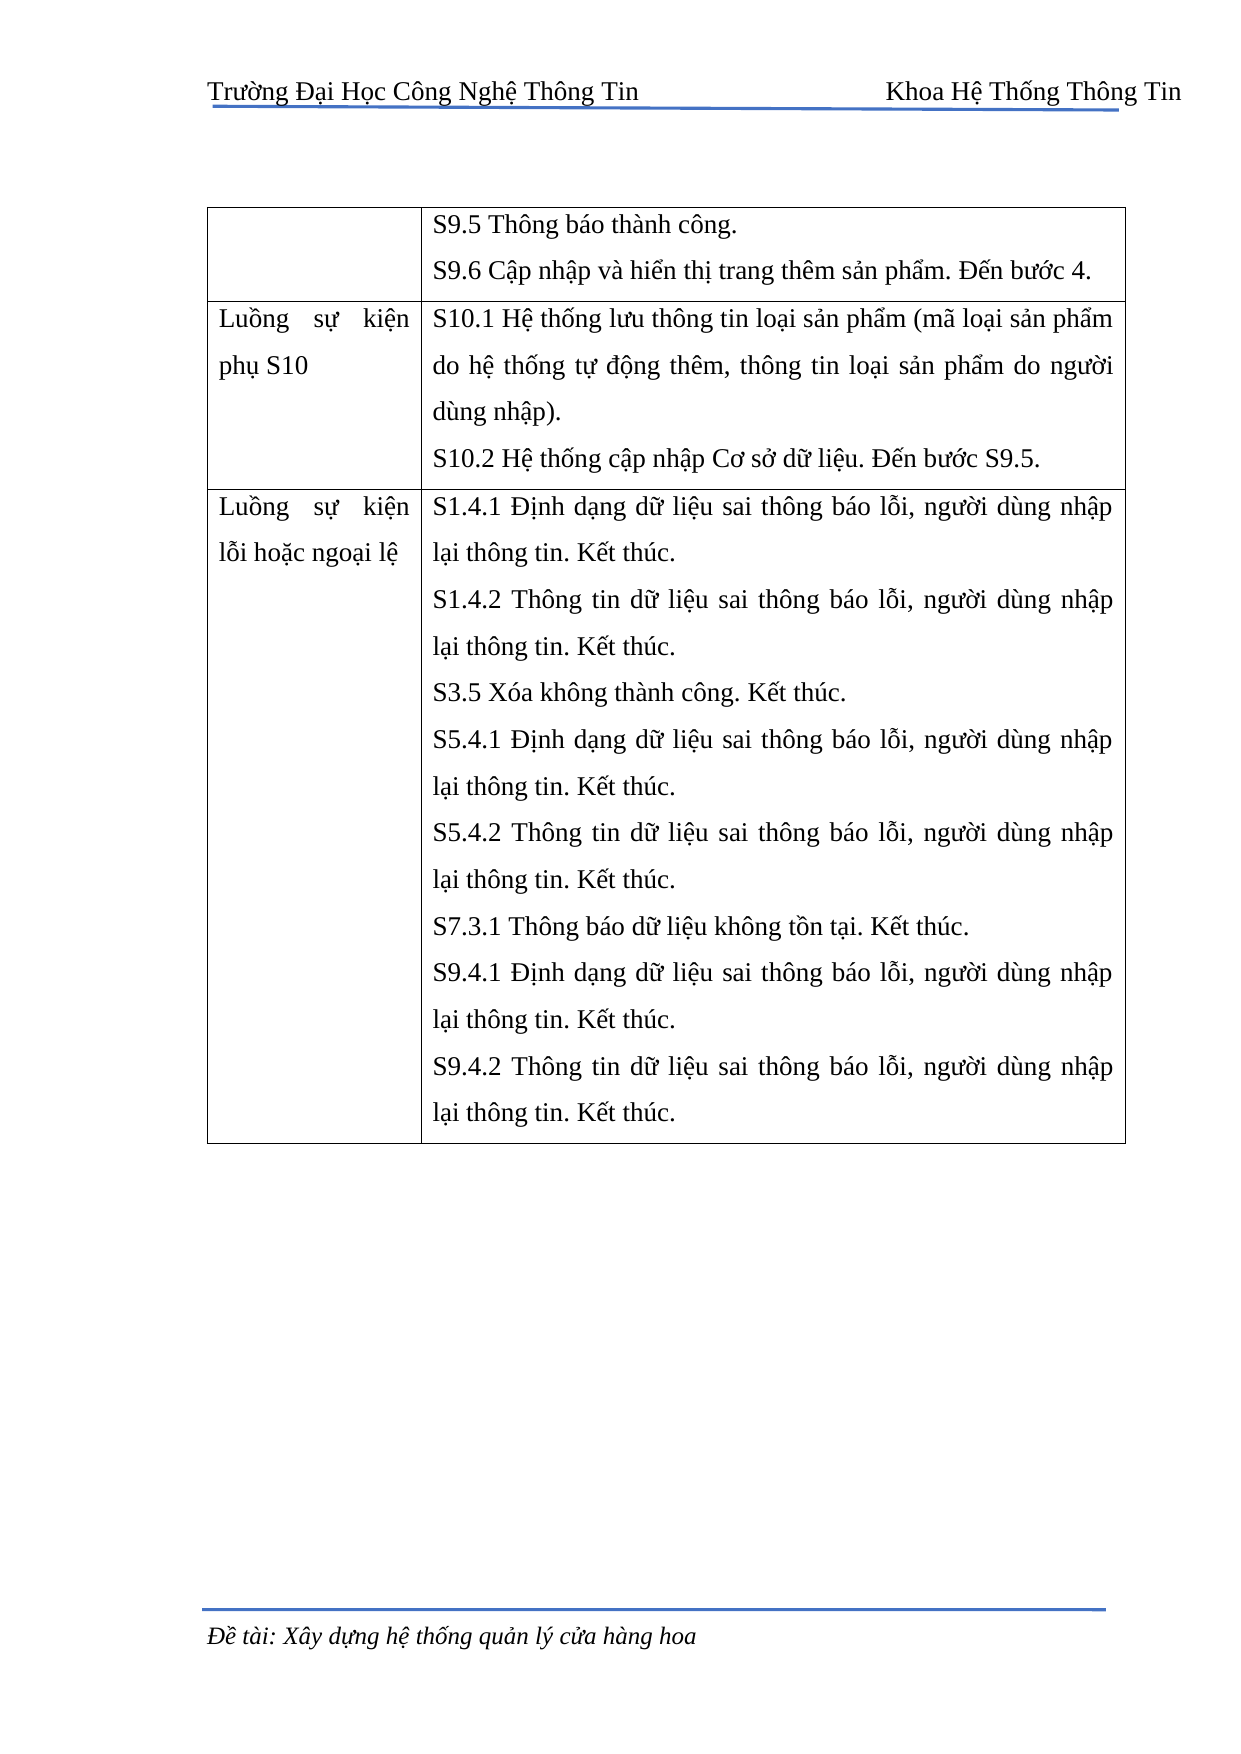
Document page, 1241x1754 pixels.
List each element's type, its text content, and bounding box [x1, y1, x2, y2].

table_cell S10.1 Hệ thống lưu thông tin loại sản phẩm (mã loại sản phẩm do hệ thống tự động thêm, thông tin loại sản phẩm do người dùng nhập). S10.2 Hệ thống cập nhập Cơ sở dữ liệu. Đến bước S9.5. [422, 302, 1125, 489]
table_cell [208, 208, 421, 301]
table_cell Luồng sự kiện lỗi hoặc ngoại lệ [208, 490, 421, 1143]
table_cell Luồng sự kiện phụ S10 [208, 302, 421, 489]
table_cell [422, 208, 1125, 301]
table_cell S1.4.1 Định dạng dữ liệu sai thông báo lỗi, người dùng nhập lại thông tin. Kết thúc. S1.4.2 Thông tin dữ liệu sai thông báo lỗi, người dùng nhập lại thông tin. Kết thúc. S3.5 Xóa không thành công. Kết thúc. S5.4.1 Định dạng dữ liệu sai thông báo lỗi, người dùng nhập lại thông tin. Kết thúc. S5.4.2 Thông tin dữ liệu sai thông báo lỗi, người dùng nhập lại thông tin. Kết thúc. S7.3.1 Thông báo dữ liệu không tồn tại. Kết thúc. S9.4.1 Định dạng dữ liệu sai thông báo lỗi, người dùng nhập lại thông tin. Kết thúc. S9.4.2 Thông tin dữ liệu sai thông báo lỗi, người dùng nhập lại thông tin. Kết thúc. [422, 490, 1125, 1143]
